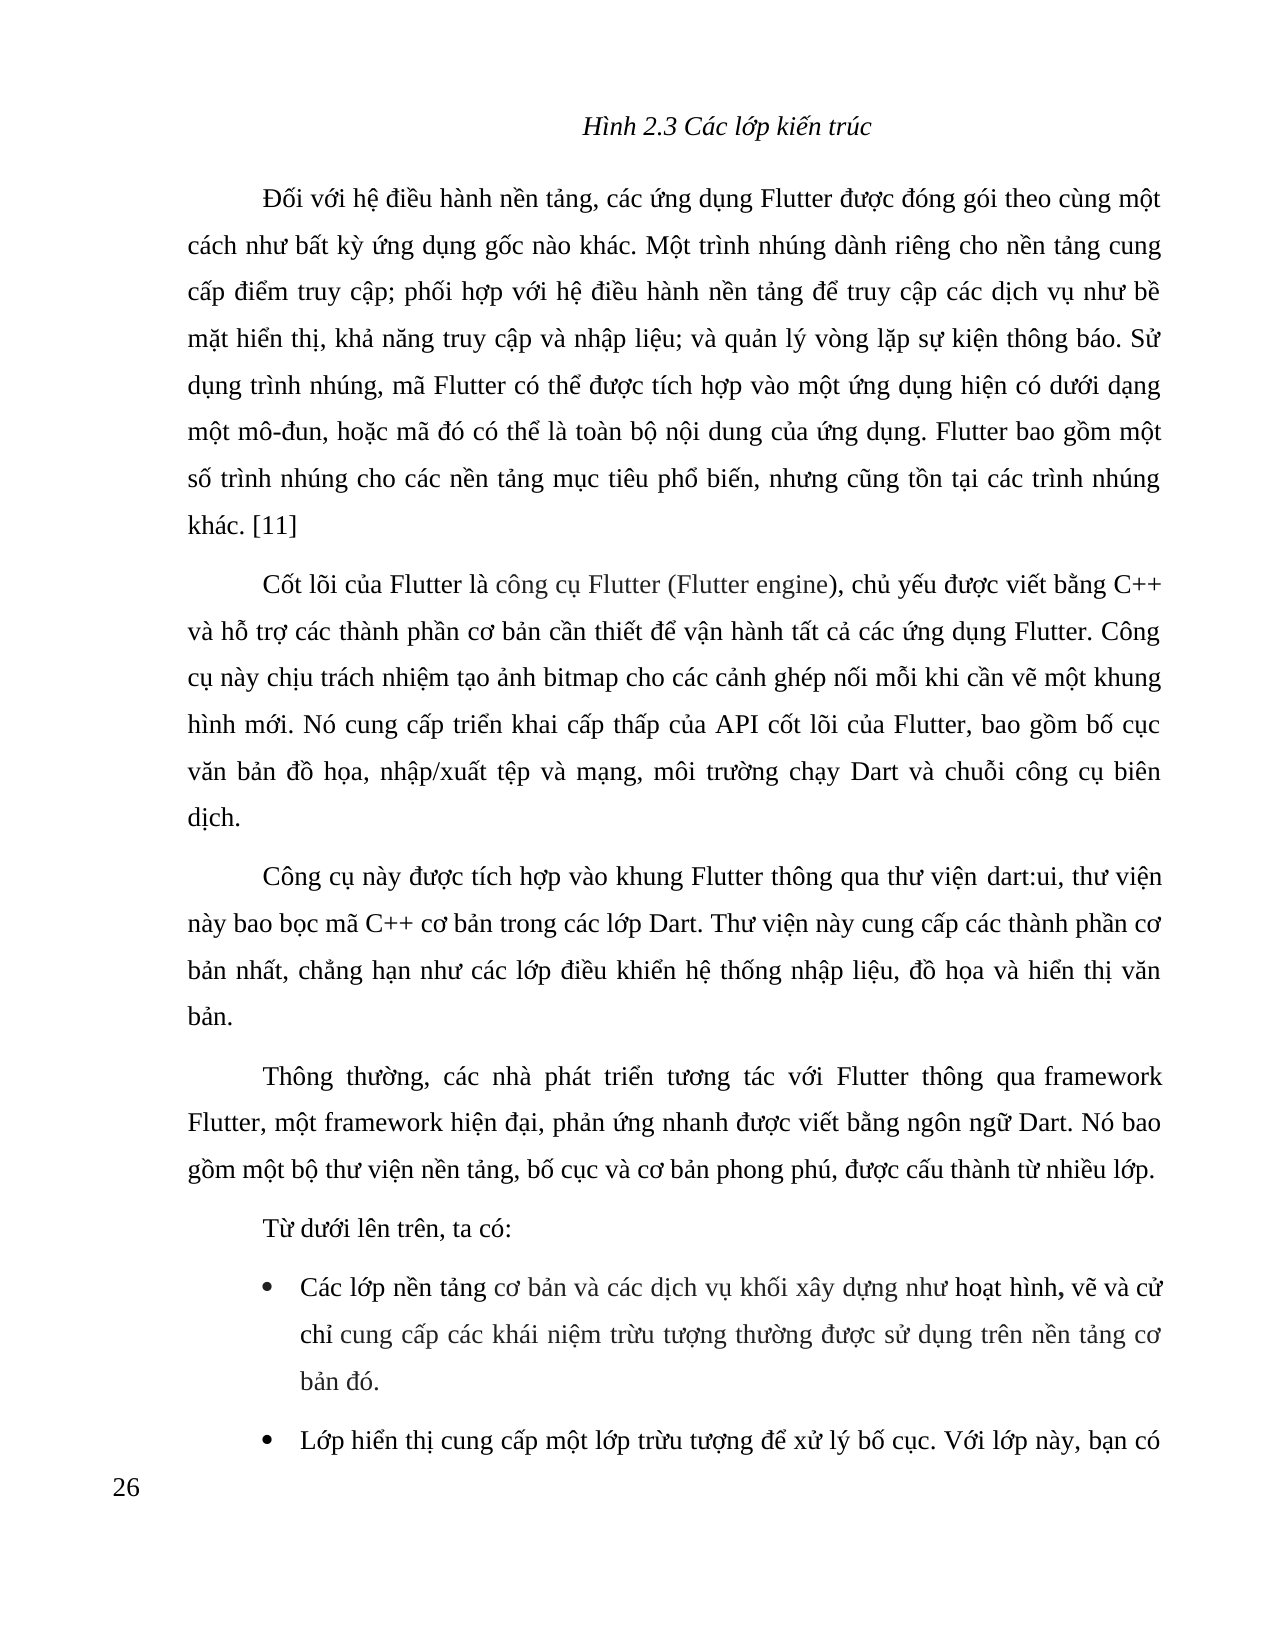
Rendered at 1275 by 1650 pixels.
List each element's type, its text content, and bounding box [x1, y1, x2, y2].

text Hình 2.3 Các lớp kiến trúc [300, 110, 1157, 142]
text Cốt lõi của Flutter là công cụ Flutter (Flutter engine), chủ yếu được viết bằng C++ và hỗ trợ các thành phần cơ bản cần thiết để vận hành tất cả các ứng dụng Flutter. Công cụ này chịu trách nhiệm tạo ảnh bitmap cho các cảnh ghép nối mỗi khi cần vẽ một khung hình mới. Nó cung cấp triển khai cấp thấp của API cốt lõi của Flutter, bao gồm bố cục văn bản đồ họa, nhập/xuất tệp và mạng, môi trường chạy Dart và chuỗi công cụ biên dịch. [187, 568, 1162, 628]
list Các lớp nền tảng cơ bản và các dịch vụ khối xây dựng như hoạt hình, vẽ và cử chỉ cung cấp các khái niệm trừu tượng thường được sử dụng trên nền tảng cơ bản đó. [262, 1271, 1162, 1396]
text Từ dưới lên trên, ta có: [187, 1212, 1162, 1243]
text Công cụ này được tích hợp vào khung Flutter thông qua thư viện dart:ui, thư viện này bao bọc mã C++ cơ bản trong các lớp Dart. Thư viện này cung cấp các thành phần cơ bản nhất, chẳng hạn như các lớp điều khiển hệ thống nhập liệu, đồ họa và hiển thị văn bản. [187, 860, 1162, 960]
text Cốt lõi của Flutter là công cụ Flutter (Flutter engine), chủ yếu được viết bằng C++ và hỗ trợ các thành phần cơ bản cần thiết để vận hành tất cả các ứng dụng Flutter. Công cụ này chịu trách nhiệm tạo ảnh bitmap cho các cảnh ghép nối mỗi khi cần vẽ một khung hình mới. Nó cung cấp triển khai cấp thấp của API cốt lõi của Flutter, bao gồm bố cục văn bản đồ họa, nhập/xuất tệp và mạng, môi trường chạy Dart và chuỗi công cụ biên dịch. [187, 769, 1162, 832]
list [262, 1424, 1162, 1455]
text Cốt lõi của Flutter là công cụ Flutter (Flutter engine), chủ yếu được viết bằng C++ và hỗ trợ các thành phần cơ bản cần thiết để vận hành tất cả các ứng dụng Flutter. Công cụ này chịu trách nhiệm tạo ảnh bitmap cho các cảnh ghép nối mỗi khi cần vẽ một khung hình mới. Nó cung cấp triển khai cấp thấp của API cốt lõi của Flutter, bao gồm bố cục văn bản đồ họa, nhập/xuất tệp và mạng, môi trường chạy Dart và chuỗi công cụ biên dịch. [187, 629, 1162, 714]
text Công cụ này được tích hợp vào khung Flutter thông qua thư viện dart:ui, thư viện này bao bọc mã C++ cơ bản trong các lớp Dart. Thư viện này cung cấp các thành phần cơ bản nhất, chẳng hạn như các lớp điều khiển hệ thống nhập liệu, đồ họa và hiển thị văn bản. [187, 961, 1162, 1032]
text Đối với hệ điều hành nền tảng, các ứng dụng Flutter được đóng gói theo cùng một cách như bất kỳ ứng dụng gốc nào khác. Một trình nhúng dành riêng cho nền tảng cung cấp điểm truy cập; phối hợp với hệ điều hành nền tảng để truy cập các dịch vụ như bề mặt hiển thị, khả năng truy cập và nhập liệu; và quản lý vòng lặp sự kiện thông báo. Sử dụng trình nhúng, mã Flutter có thể được tích hợp vào một ứng dụng hiện có dưới dạng một mô-đun, hoặc mã đó có thể là toàn bộ nội dung của ứng dụng. Flutter bao gồm một số trình nhúng cho các nền tảng mục tiêu phổ biến, nhưng cũng tồn tại các trình nhúng khác. [11] [187, 182, 1162, 540]
text Thông thường, các nhà phát triển tương tác với Flutter thông qua framework Flutter, một framework hiện đại, phản ứng nhanh được viết bằng ngôn ngữ Dart. Nó bao gồm một bộ thư viện nền tảng, bố cục và cơ bản phong phú, được cấu thành từ nhiều lớp. [187, 1059, 1162, 1184]
text Cốt lõi của Flutter là công cụ Flutter (Flutter engine), chủ yếu được viết bằng C++ và hỗ trợ các thành phần cơ bản cần thiết để vận hành tất cả các ứng dụng Flutter. Công cụ này chịu trách nhiệm tạo ảnh bitmap cho các cảnh ghép nối mỗi khi cần vẽ một khung hình mới. Nó cung cấp triển khai cấp thấp của API cốt lõi của Flutter, bao gồm bố cục văn bản đồ họa, nhập/xuất tệp và mạng, môi trường chạy Dart và chuỗi công cụ biên dịch. [187, 715, 1162, 768]
